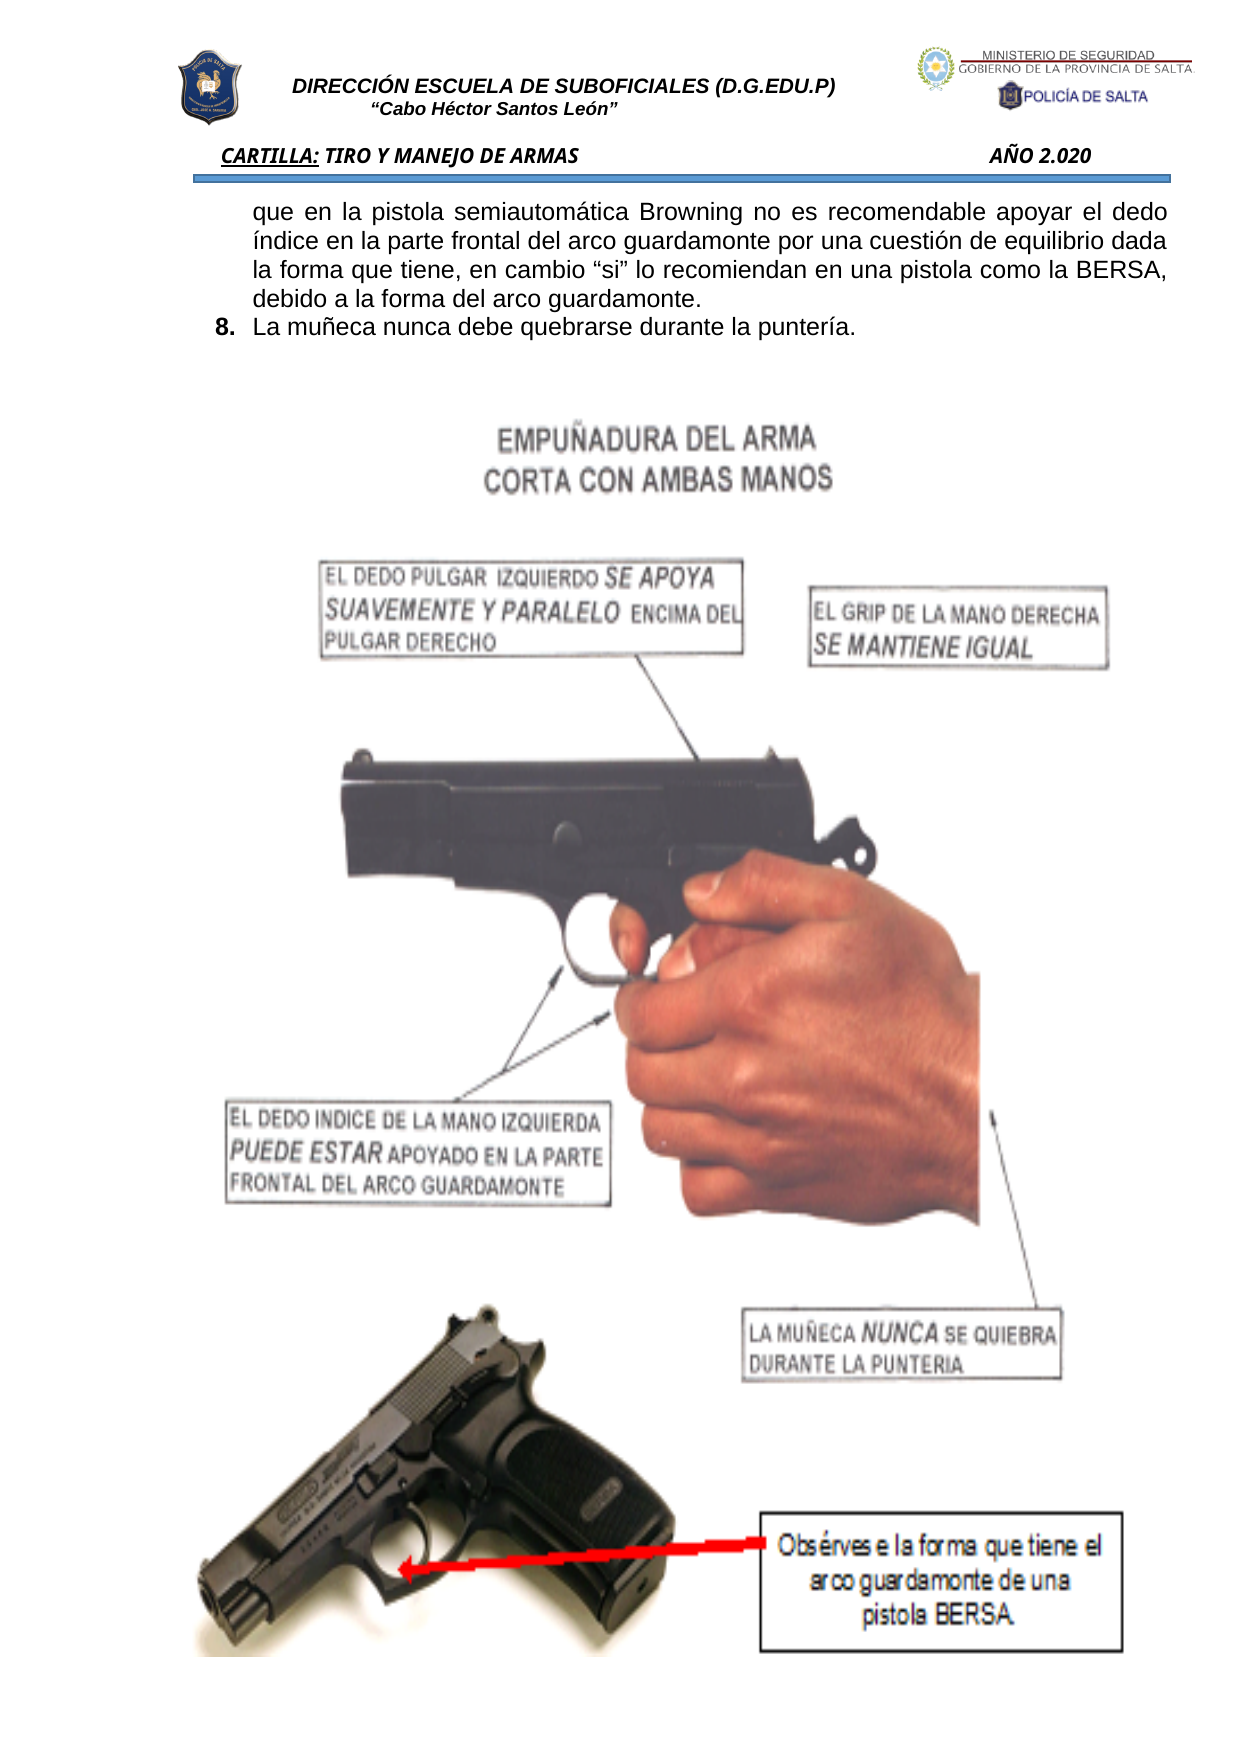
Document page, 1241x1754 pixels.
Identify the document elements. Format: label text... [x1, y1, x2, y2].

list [215, 197, 1169, 312]
picture [137, 390, 1194, 1654]
list La muñeca nunca debe quebrarse durante la puntería. [215, 312, 1169, 341]
picture [176, 46, 244, 129]
picture [917, 46, 1227, 129]
